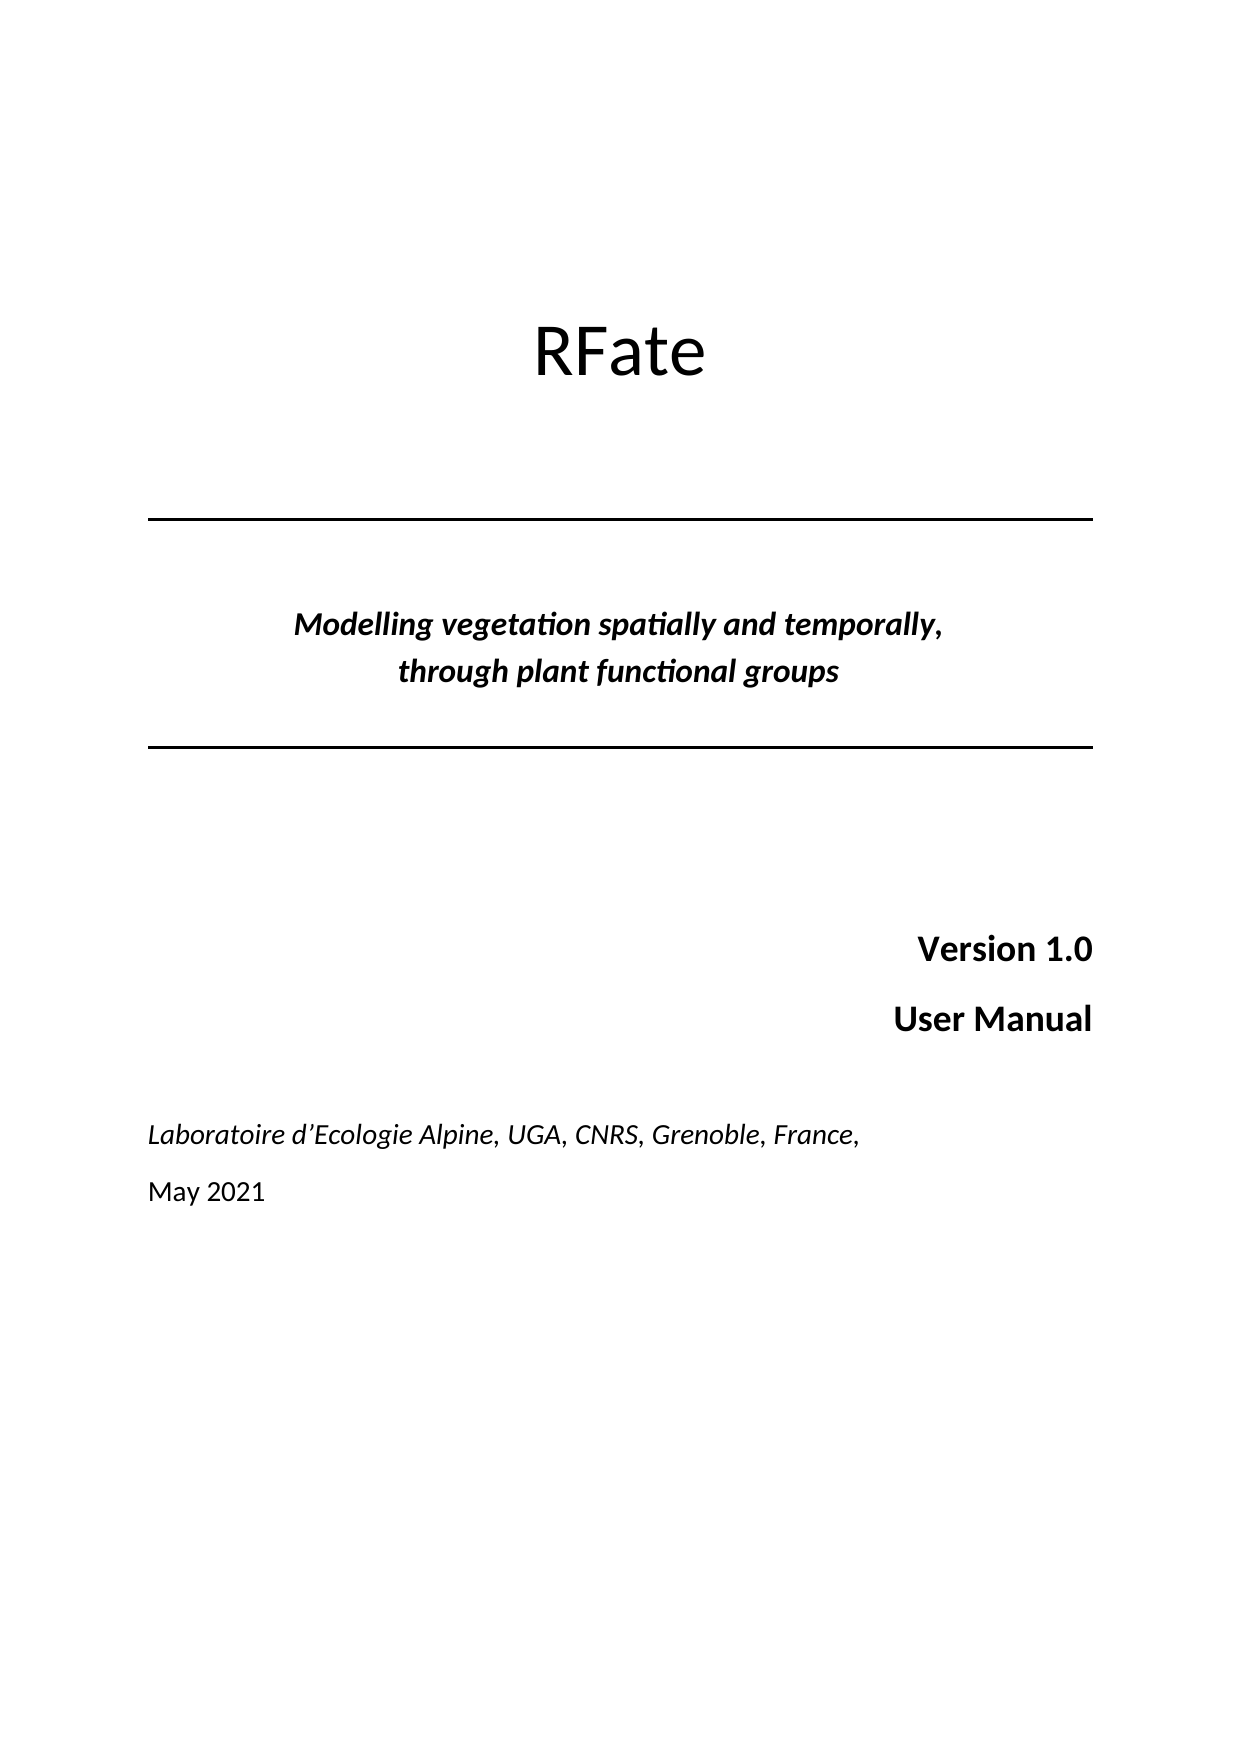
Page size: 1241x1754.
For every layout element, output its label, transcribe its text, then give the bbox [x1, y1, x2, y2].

text User Manual [148, 995, 1093, 1041]
text Modelling vegetation spatially and temporally, through plant functional groups [148, 603, 1093, 691]
text May 2021 [148, 1173, 1093, 1209]
text RFate [148, 303, 1093, 394]
text Laboratoire d’Ecologie Alpine, UGA, CNRS, Grenoble, France, [148, 1116, 1093, 1151]
text Version 1.0 [148, 925, 1093, 971]
